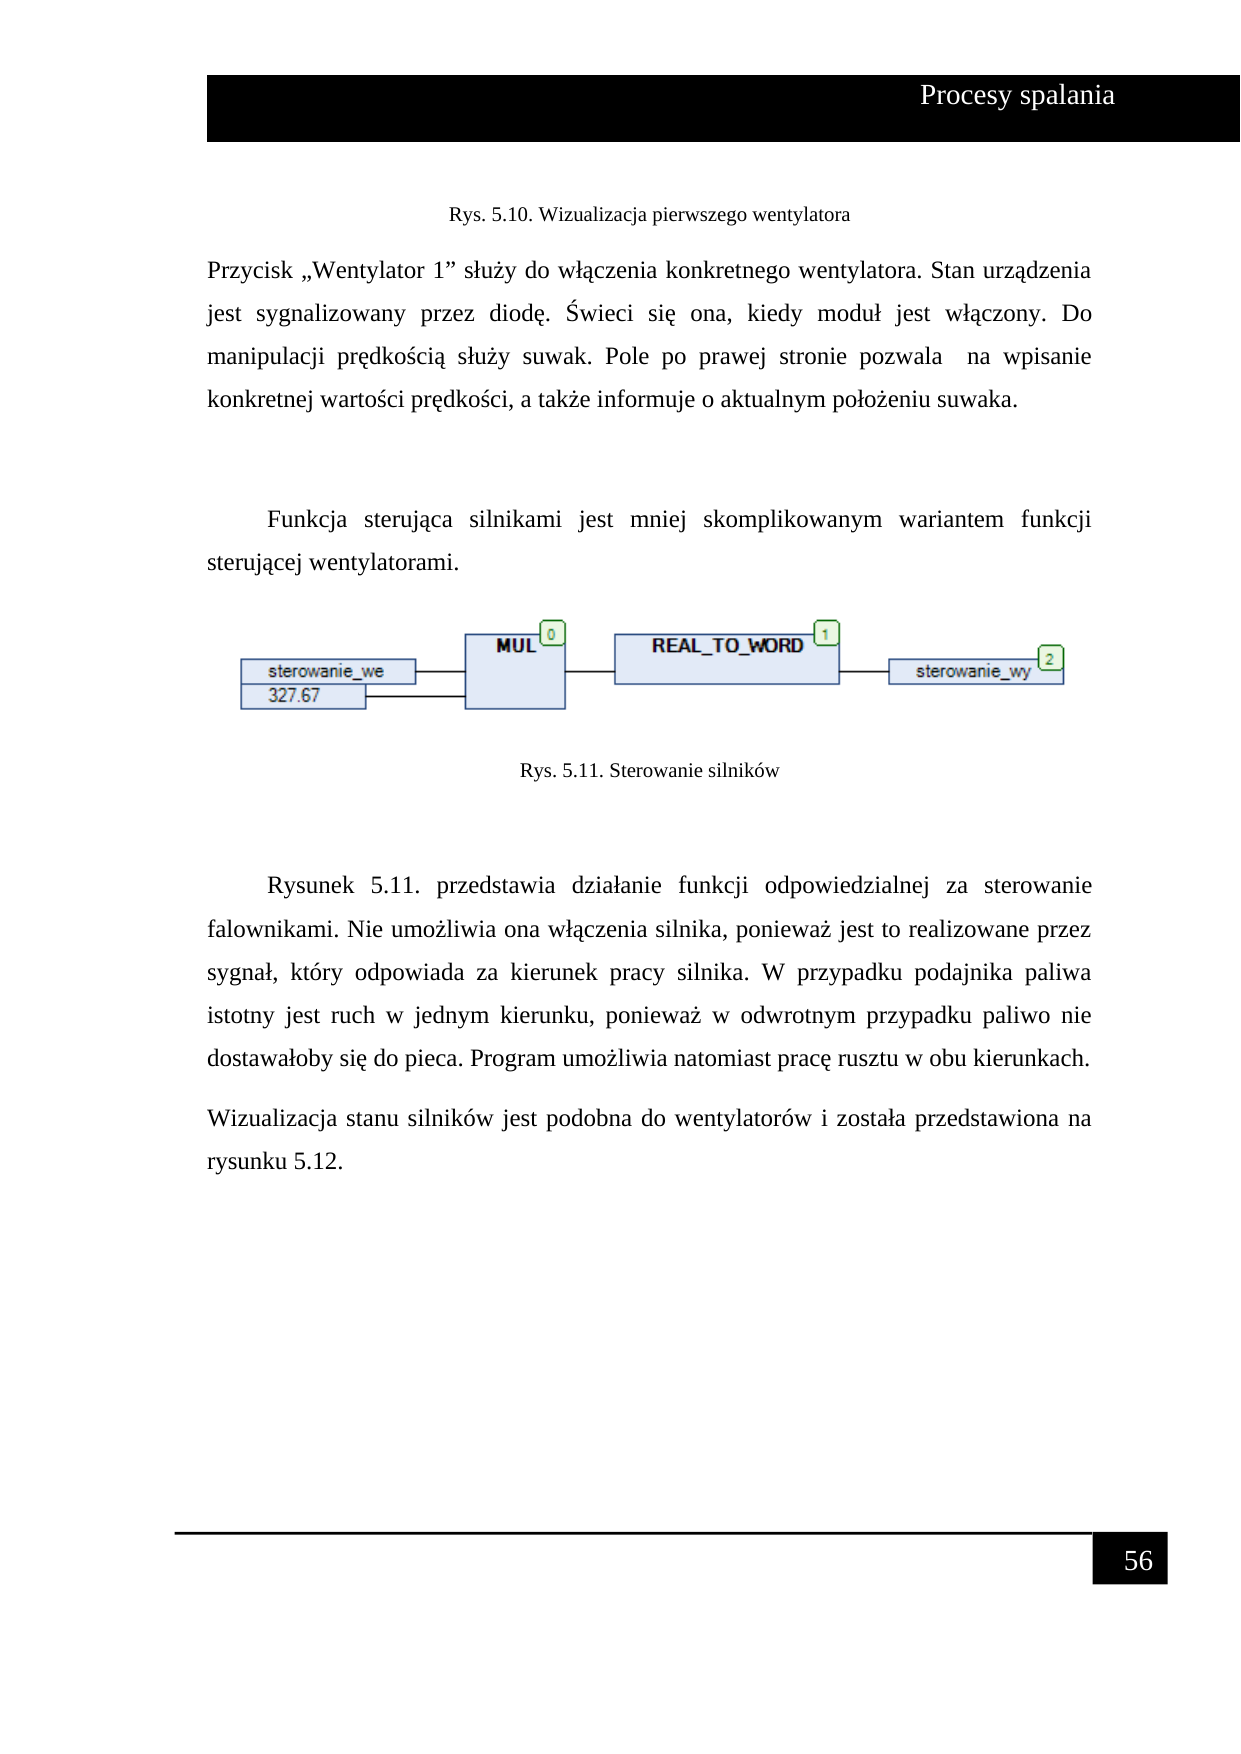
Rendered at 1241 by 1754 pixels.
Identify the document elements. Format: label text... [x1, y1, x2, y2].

text Rys. 5.11. Sterowanie silników [207, 758, 1092, 782]
picture [222, 606, 1077, 727]
text Rysunek 5.11. przedstawia działanie funkcji odpowiedzialnej za sterowanie falownikami. Nie umożliwia ona włączenia silnika, ponieważ jest to realizowane przez sygnał, który odpowiada za kierunek pracy silnika. W przypadku podajnika paliwa istotny jest ruch w jednym kierunku, ponieważ w odwrotnym przypadku paliwo nie dostawałoby się do pieca. Program umożliwia natomiast pracę rusztu w obu kierunkach. [207, 871, 1092, 1072]
text Funkcja sterująca silnikami jest mniej skomplikowanym wariantem funkcji sterującej wentylatorami. [207, 504, 1092, 576]
text Rys. 5.10. Wizualizacja pierwszego wentylatora [207, 202, 1092, 226]
text Przycisk „Wentylator 1” służy do włączenia konkretnego wentylatora. Stan urządzenia jest sygnalizowany przez diodę. Świeci się ona, kiedy moduł jest włączony. Do manipulacji prędkością służy suwak. Pole po prawej stronie pozwala na wpisanie konkretnej wartości prędkości, a także informuje o aktualnym położeniu suwaka. [207, 255, 1092, 413]
text Wizualizacja stanu silników jest podobna do wentylatorów i została przedstawiona na rysunku 5.12. [207, 1103, 1092, 1175]
